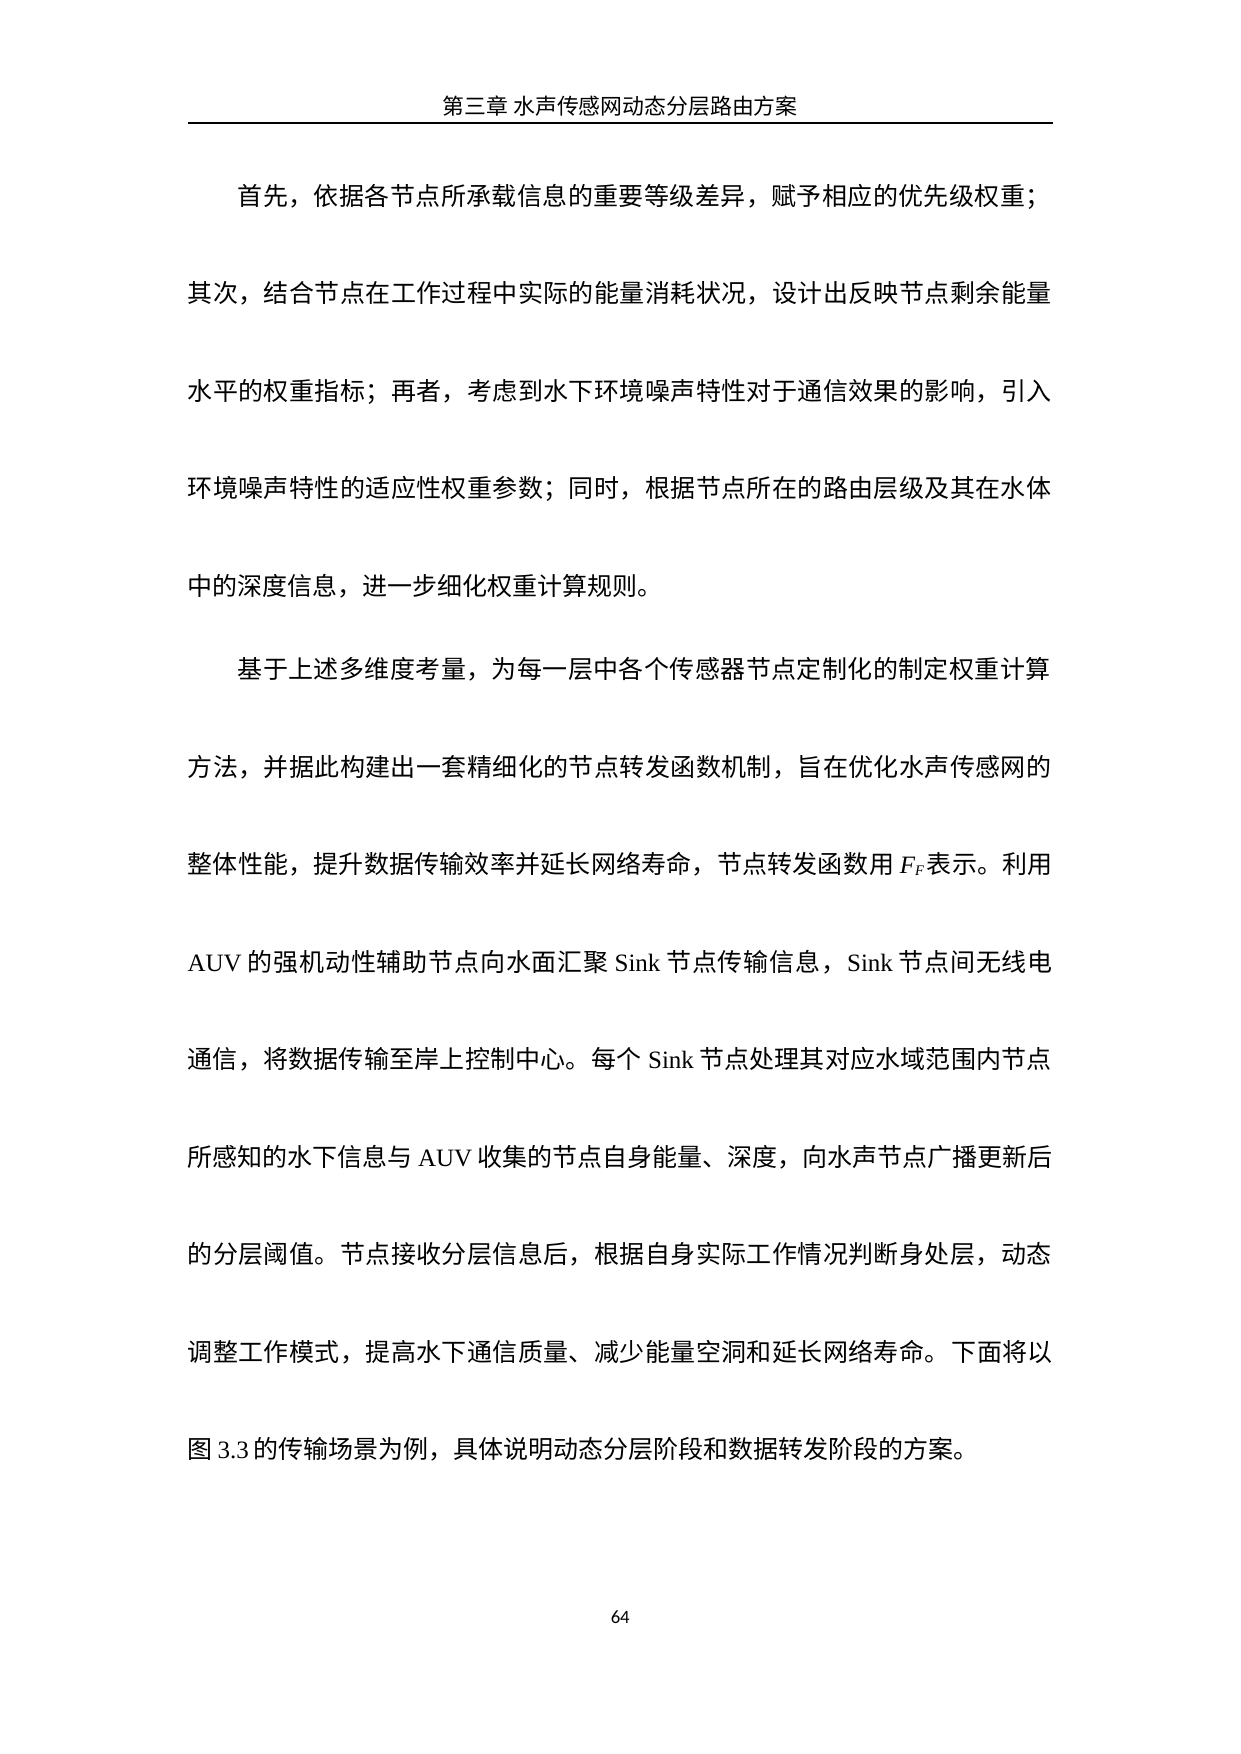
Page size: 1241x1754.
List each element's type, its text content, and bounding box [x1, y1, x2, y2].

text 基于上述多维度考量，为每一层中各个传感器节点定制化的制定权重计算方法，并据此构建出一套精细化的节点转发函数机制，旨在优化水声传感网的整体性能，提升数据传输效率并延长网络寿命，节点转发函数用FF表示。利用AUV的强机动性辅助节点向水面汇聚Sink节点传输信息，Sink节点间无线电通信，将数据传输至岸上控制中心。每个Sink节点处理其对应水域范围内节点所感知的水下信息与AUV收集的节点自身能量、深度，向水声节点广播更新后的分层阈值。节点接收分层信息后，根据自身实际工作情况判断身处层，动态调整工作模式，提高水下通信质量、减少能量空洞和延长网络寿命。下面将以图3.3的传输场景为例，具体说明动态分层阶段和数据转发阶段的方案。 [187, 635, 1053, 1480]
text 首先，依据各节点所承载信息的重要等级差异，赋予相应的优先级权重；其次，结合节点在工作过程中实际的能量消耗状况，设计出反映节点剩余能量水平的权重指标；再者，考虑到水下环境噪声特性对于通信效果的影响，引入环境噪声特性的适应性权重参数；同时，根据节点所在的路由层级及其在水体中的深度信息，进一步细化权重计算规则。 [187, 162, 1053, 617]
